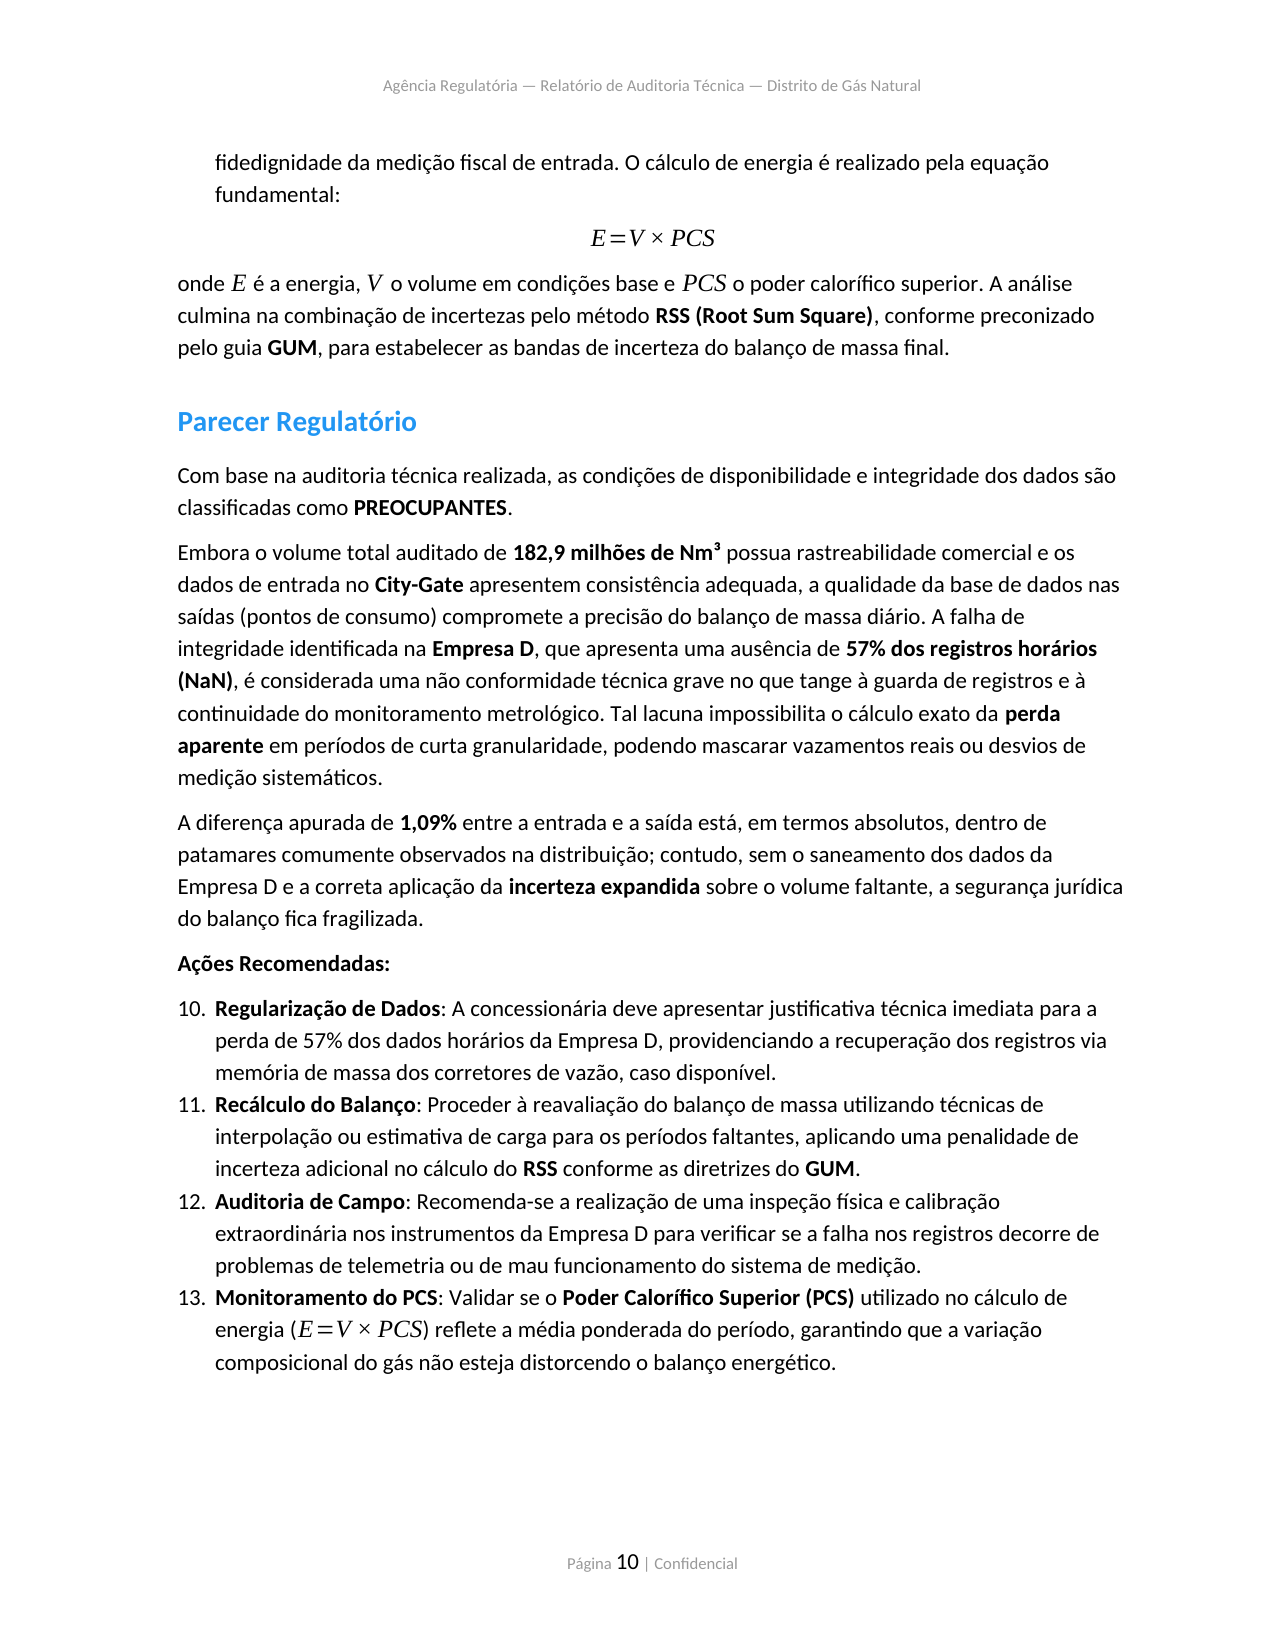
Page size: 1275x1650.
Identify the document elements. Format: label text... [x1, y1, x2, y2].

text A diferença apurada de 1,09% entre a entrada e a saída está, em termos absolutos, dentro de patamares comumente observados na distribuição; contudo, sem o saneamento dos dados da Empresa D e a correta aplicação da incerteza expandida sobre o volume faltante, a segurança jurídica do balanço fica fragilizada. [177, 808, 1127, 932]
list Recálculo do Balanço: Proceder à reavaliação do balanço de massa utilizando técnicas de interpolação ou estimativa de carga para os períodos faltantes, aplicando uma penalidade de incerteza adicional no cálculo do RSS conforme as diretrizes do GUM. [177, 1090, 1127, 1183]
list Auditoria de Campo: Recomenda-se a realização de uma inspeção física e calibração extraordinária nos instrumentos da Empresa D para verificar se a falha nos registros decorre de problemas de telemetria ou de mau funcionamento do sistema de medição. [177, 1187, 1127, 1279]
subtitle Parecer Regulatório [177, 403, 1127, 439]
list Monitoramento do PCS: Validar se o Poder Calorífico Superior (PCS) utilizado no cálculo de energia () reflete a média ponderada do período, garantindo que a variação composicional do gás não esteja distorcendo o balanço energético. [177, 1283, 1127, 1376]
text onde é a energia, o volume em condições base e o poder calorífico superior. A análise culmina na combinação de incertezas pelo método RSS (Root Sum Square), conforme preconizado pelo guia GUM, para estabelecer as bandas de incerteza do balanço de massa final. [177, 269, 1127, 362]
text Ações Recomendadas: [177, 949, 1127, 977]
text Embora o volume total auditado de 182,9 milhões de Nm³ possua rastreabilidade comercial e os dados de entrada no City-Gate apresentem consistência adequada, a qualidade da base de dados nas saídas (pontos de consumo) compromete a precisão do balanço de massa diário. A falha de integridade identificada na Empresa D, que apresenta uma ausência de 57% dos registros horários (NaN), é considerada uma não conformidade técnica grave no que tange à guarda de registros e à continuidade do monitoramento metrológico. Tal lacuna impossibilita o cálculo exato da perda aparente em períodos de curta granularidade, podendo mascarar vazamentos reais ou desvios de medição sistemáticos. [177, 538, 1127, 791]
text Com base na auditoria técnica realizada, as condições de disponibilidade e integridade dos dados são classificadas como PREOCUPANTES. [177, 461, 1127, 521]
list Regularização de Dados: A concessionária deve apresentar justificativa técnica imediata para a perda de 57% dos dados horários da Empresa D, providenciando a recuperação dos registros via memória de massa dos corretores de vazão, caso disponível. [177, 994, 1127, 1086]
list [177, 148, 1127, 208]
